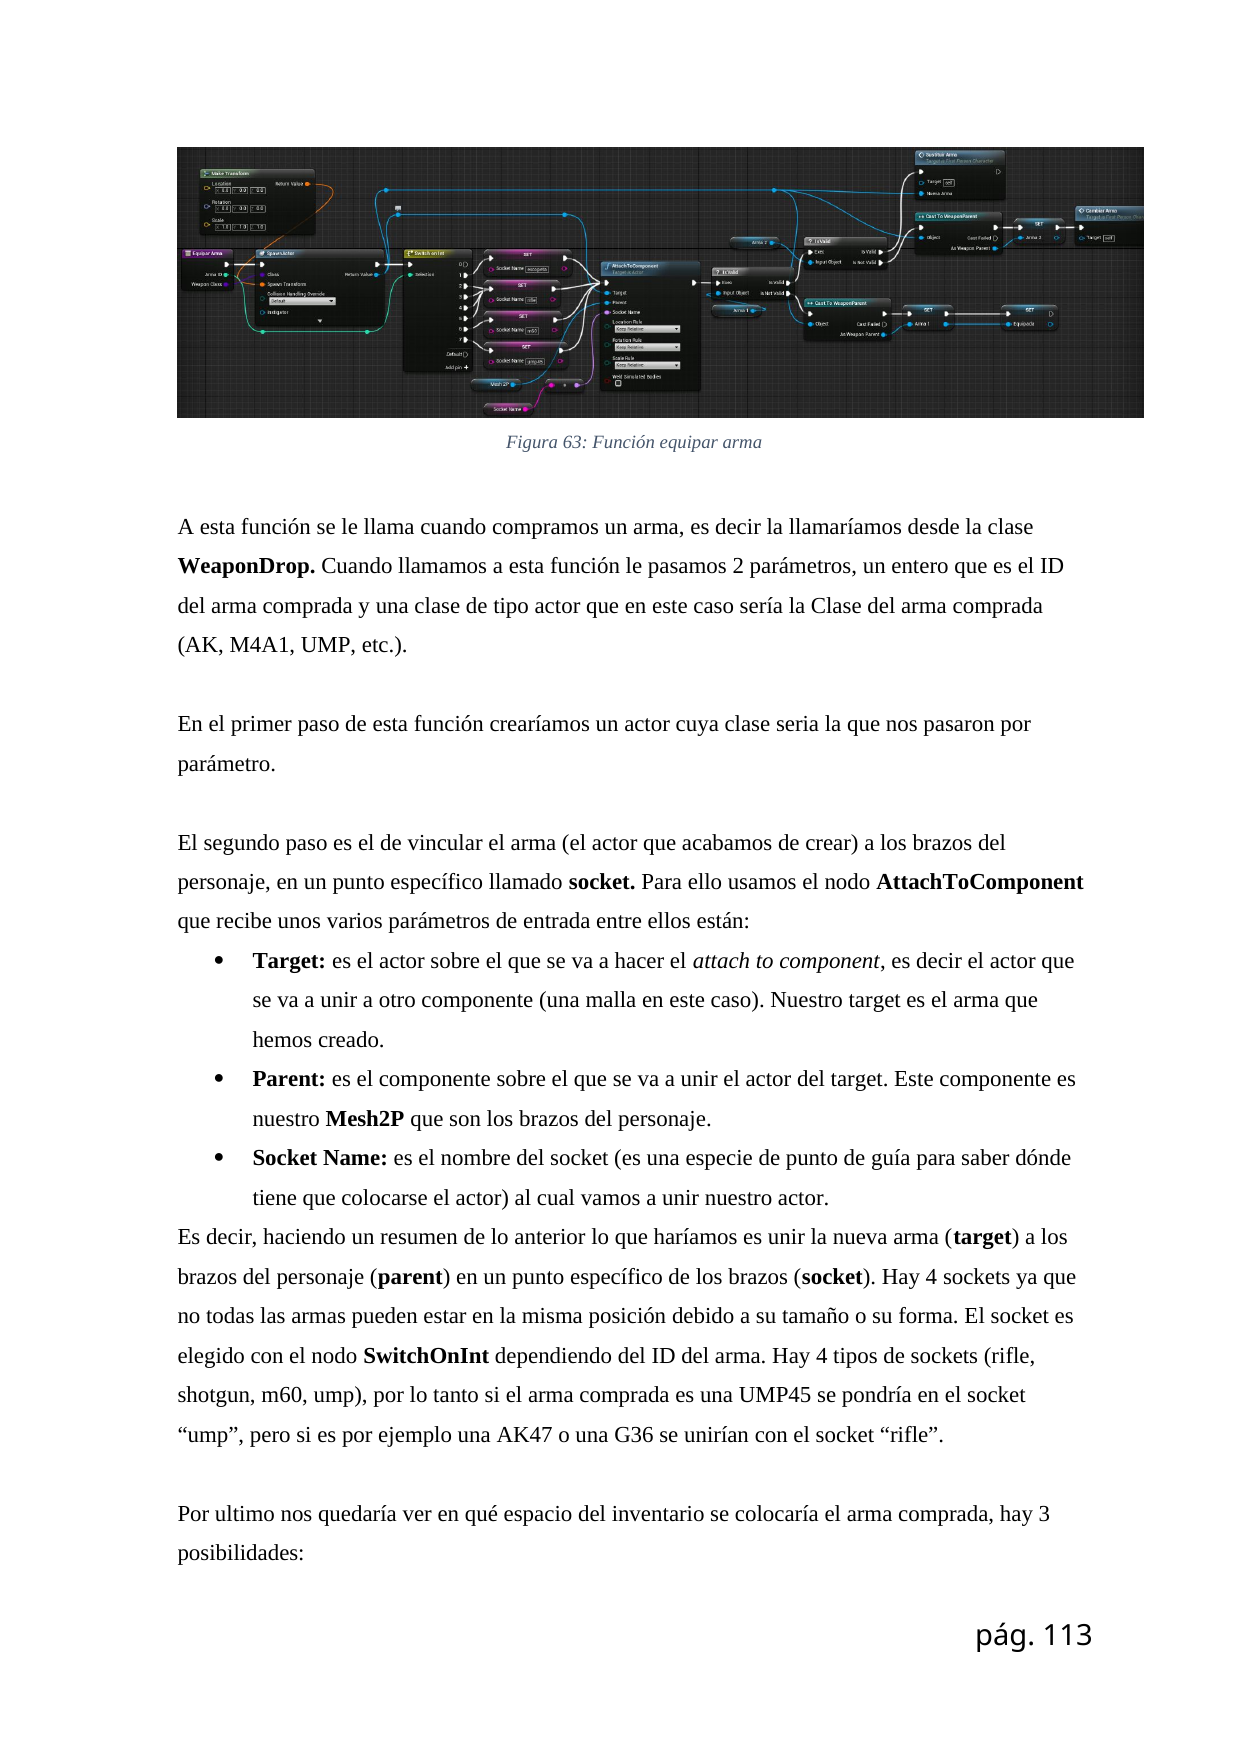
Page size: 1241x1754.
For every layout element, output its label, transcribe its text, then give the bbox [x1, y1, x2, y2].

list Target: es el actor sobre el que se va a hacer el attach to component, es decir el actor que se va a unir a otro componente (una malla en este caso). Nuestro target es el arma que hemos creado. [215, 947, 1092, 1052]
picture [177, 147, 1144, 418]
text El segundo paso es el de vincular el arma (el actor que acabamos de crear) a los brazos del personaje, en un punto específico llamado socket. Para ello usamos el nodo AttachToComponent que recibe unos varios parámetros de entrada entre ellos están: [177, 829, 1092, 934]
text Es decir, haciendo un resumen de lo anterior lo que haríamos es unir la nueva arma (target) a los brazos del personaje (parent) en un punto específico de los brazos (socket). Hay 4 sockets ya que no todas las armas pueden estar en la misma posición debido a su tamaño o su forma. El socket es elegido con el nodo SwitchOnInt dependiendo del ID del arma. Hay 4 tipos de sockets (rifle, shotgun, m60, ump), por lo tanto si el arma comprada es una UMP45 se pondría en el socket “ump”, pero si es por ejemplo una AK47 o una G36 se unirían con el socket “rifle”. [177, 1223, 1092, 1447]
text Por ultimo nos quedaría ver en qué espacio del inventario se colocaría el arma comprada, hay 3 posibilidades: [177, 1500, 1092, 1566]
text A esta función se le llama cuando compramos un arma, es decir la llamaríamos desde la clase WeaponDrop. Cuando llamamos a esta función le pasamos 2 parámetros, un entero que es el ID del arma comprada y una clase de tipo actor que en este caso sería la Clase del arma comprada (AK, M4A1, UMP, etc.). [177, 513, 1092, 658]
list Socket Name: es el nombre del socket (es una especie de punto de guía para saber dónde tiene que colocarse el actor) al cual vamos a unir nuestro actor. [215, 1144, 1092, 1210]
text En el primer paso de esta función crearíamos un actor cuya clase seria la que nos pasaron por parámetro. [177, 710, 1092, 776]
list Parent: es el componente sobre el que se va a unir el actor del target. Este componente es nuestro Mesh2P que son los brazos del personaje. [215, 1066, 1092, 1131]
text Figura 63: Función equipar arma [177, 431, 1092, 452]
